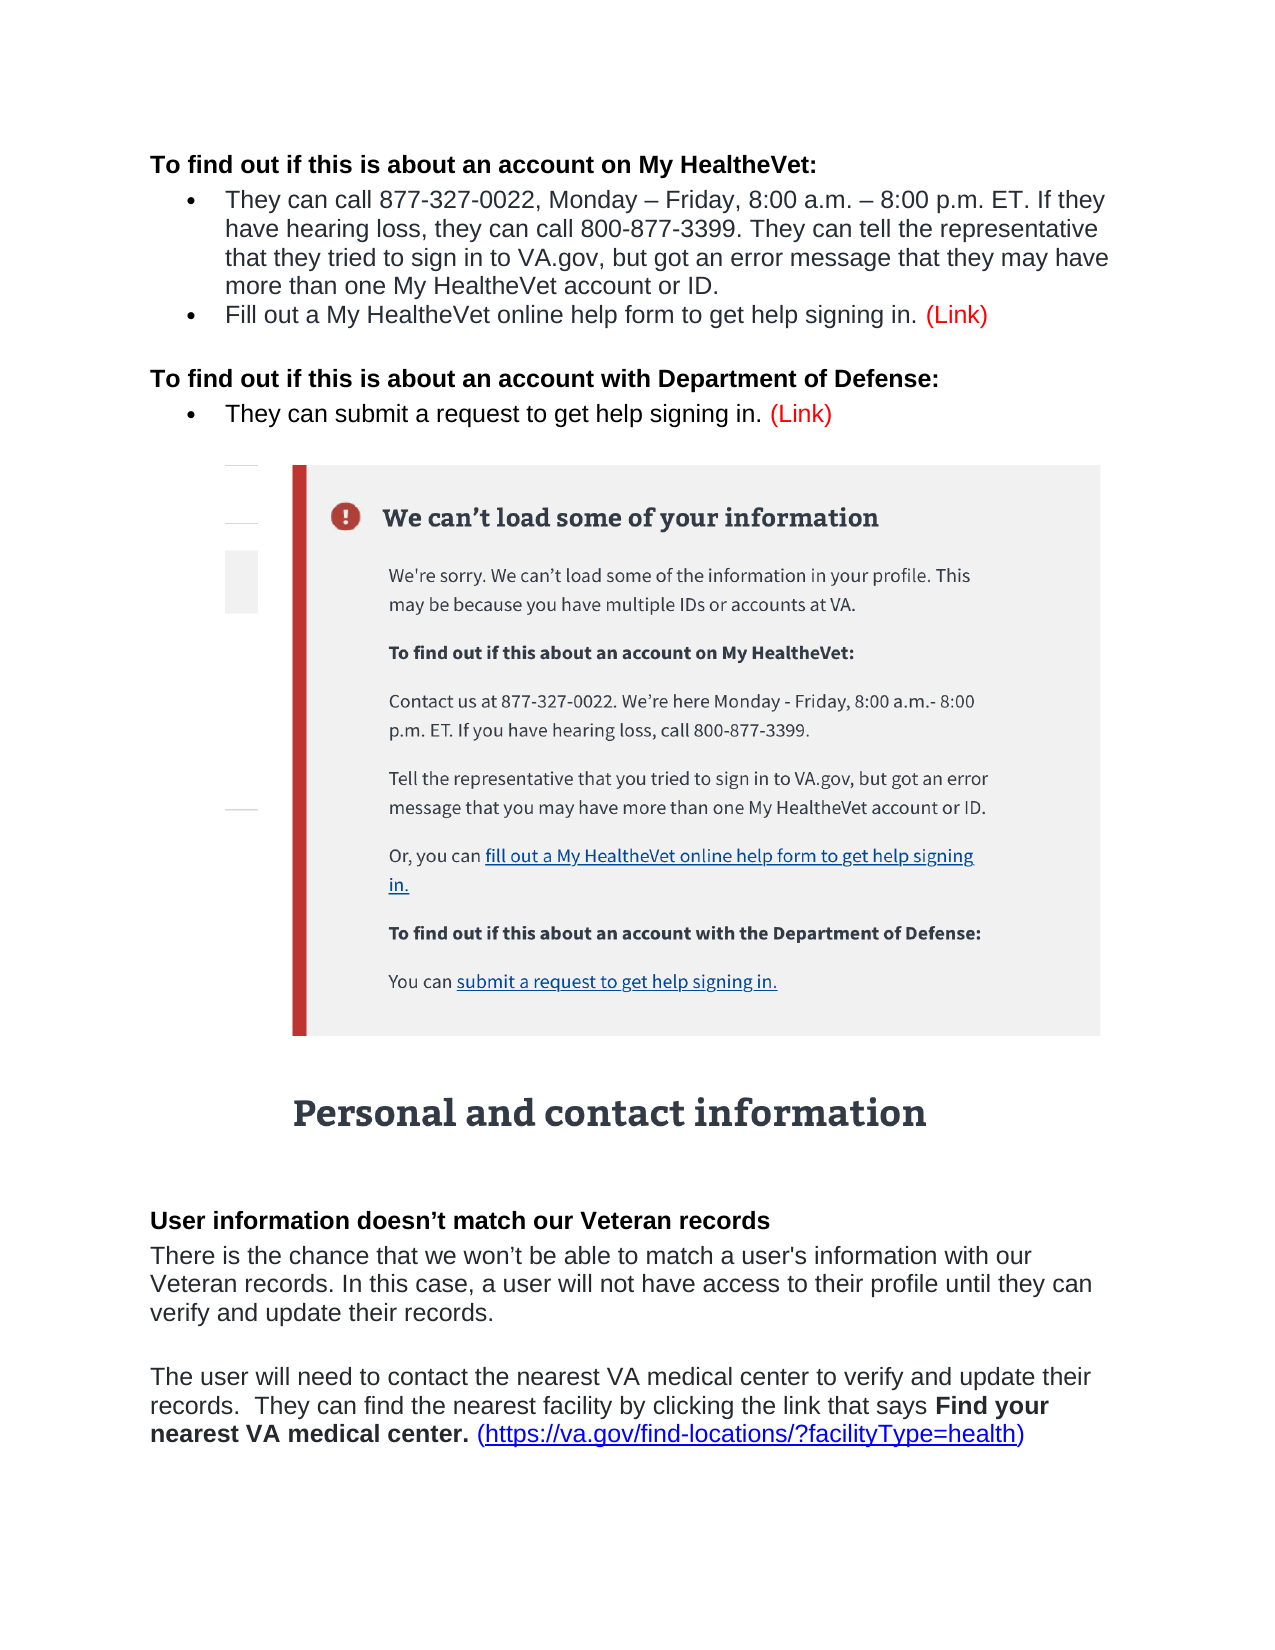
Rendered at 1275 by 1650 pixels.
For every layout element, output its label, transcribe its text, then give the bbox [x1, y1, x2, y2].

text To find out if this is about an account with Department of Defense: [150, 364, 1125, 392]
list They can submit a request to get help signing in. (Link) [187, 399, 1125, 427]
picture [225, 433, 1200, 1152]
text User information doesn’t match our Veteran records [150, 1206, 1125, 1234]
text To find out if this is about an account on My HealtheVet: [150, 150, 1125, 179]
text The user will need to contact the nearest VA medical center to verify and update their records. They can find the nearest facility by clicking the link that says Find your nearest VA medical center. (https://va.gov/find-locations/?facilityType=health) [150, 1362, 1125, 1448]
text There is the chance that we won’t be able to match a user's information with our Veteran records. In this case, a user will not have access to their profile until they can verify and update their records. [150, 1241, 1125, 1327]
list Fill out a My HealtheVet online help form to get help signing in. (Link) [187, 300, 1125, 329]
list They can call 877-327-0022, Monday – Friday, 8:00 a.m. – 8:00 p.m. ET. If they have hearing loss, they can call 800-877-3399. They can tell the representative that they tried to sign in to VA.gov, but got an error message that they may have more than one My HealtheVet account or ID. [187, 185, 1125, 300]
